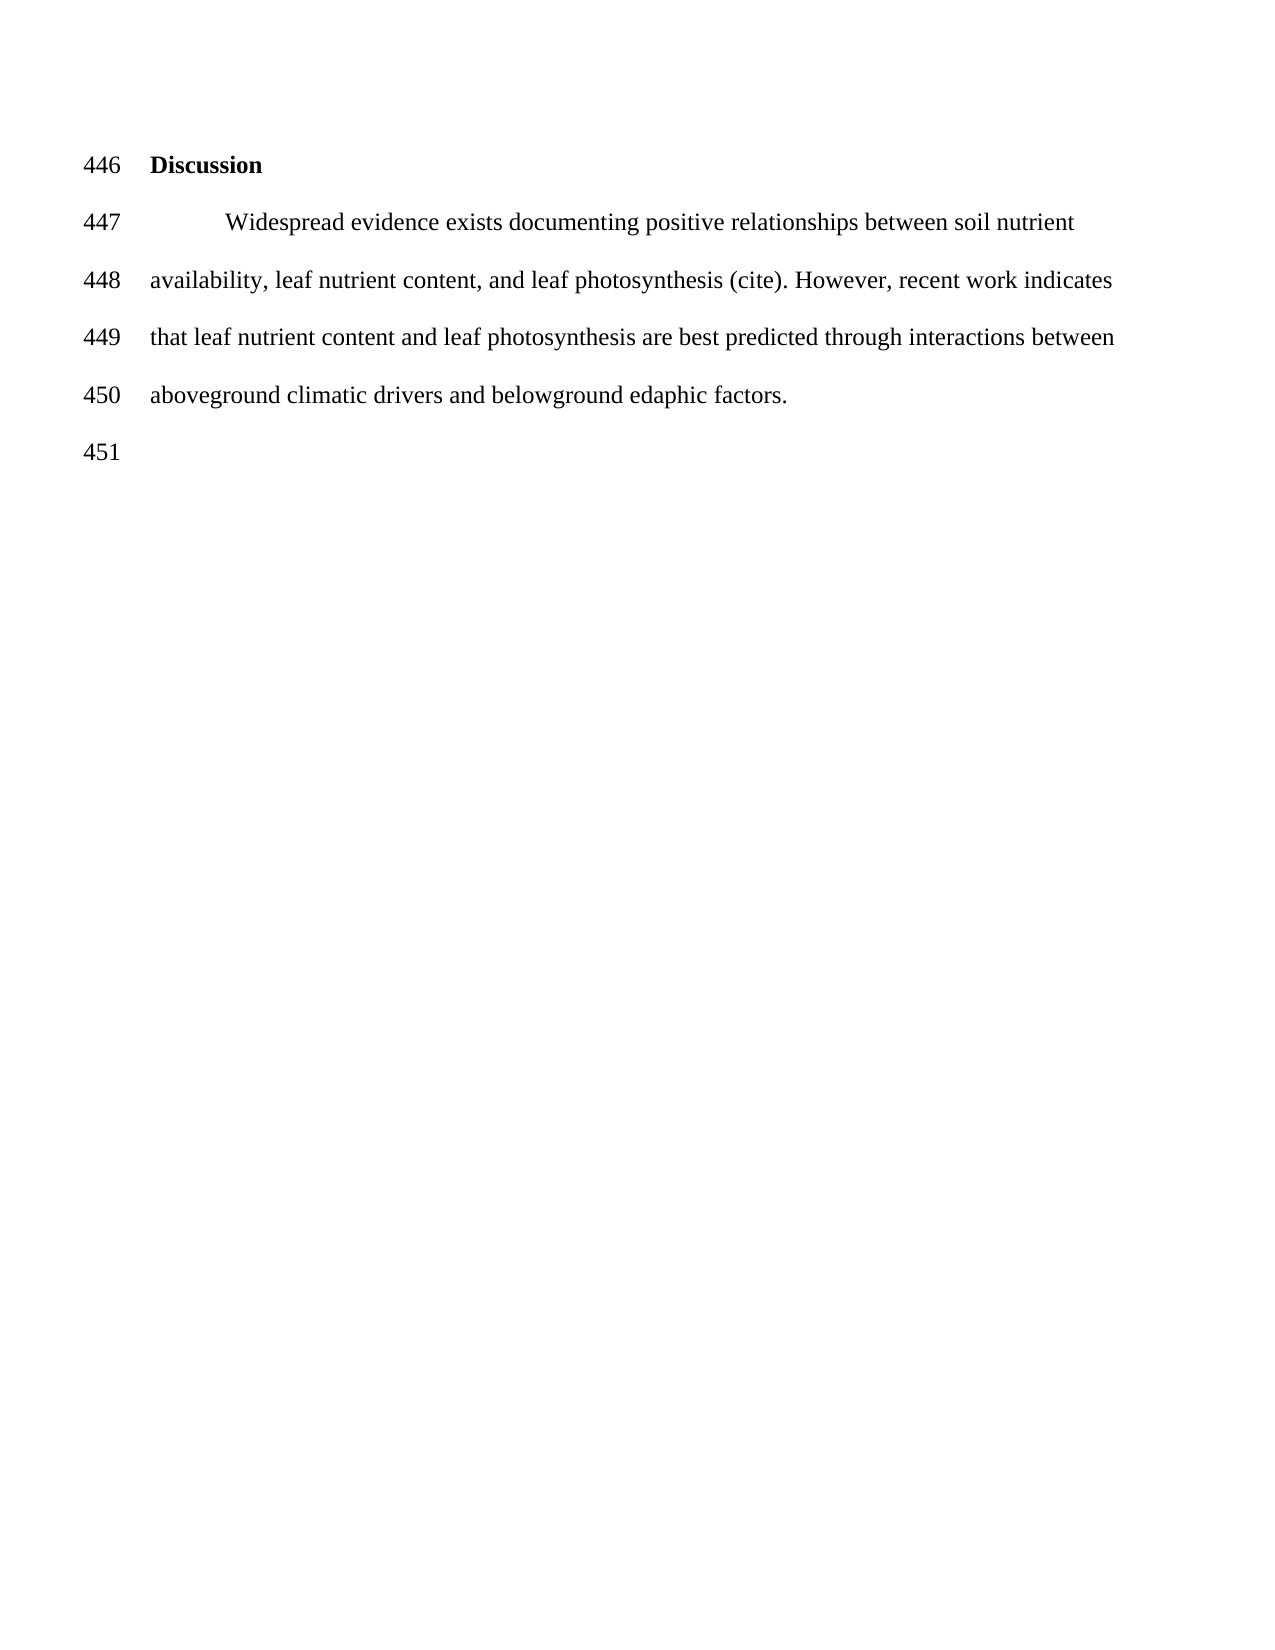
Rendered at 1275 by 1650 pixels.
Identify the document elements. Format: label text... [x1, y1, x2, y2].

text Discussion [150, 150, 1125, 179]
text Widespread evidence exists documenting positive relationships between soil nutrient availability, leaf nutrient content, and leaf photosynthesis (cite). However, recent work indicates that leaf nutrient content and leaf photosynthesis are best predicted through interactions between aboveground climatic drivers and belowground edaphic factors. [150, 207, 1125, 409]
